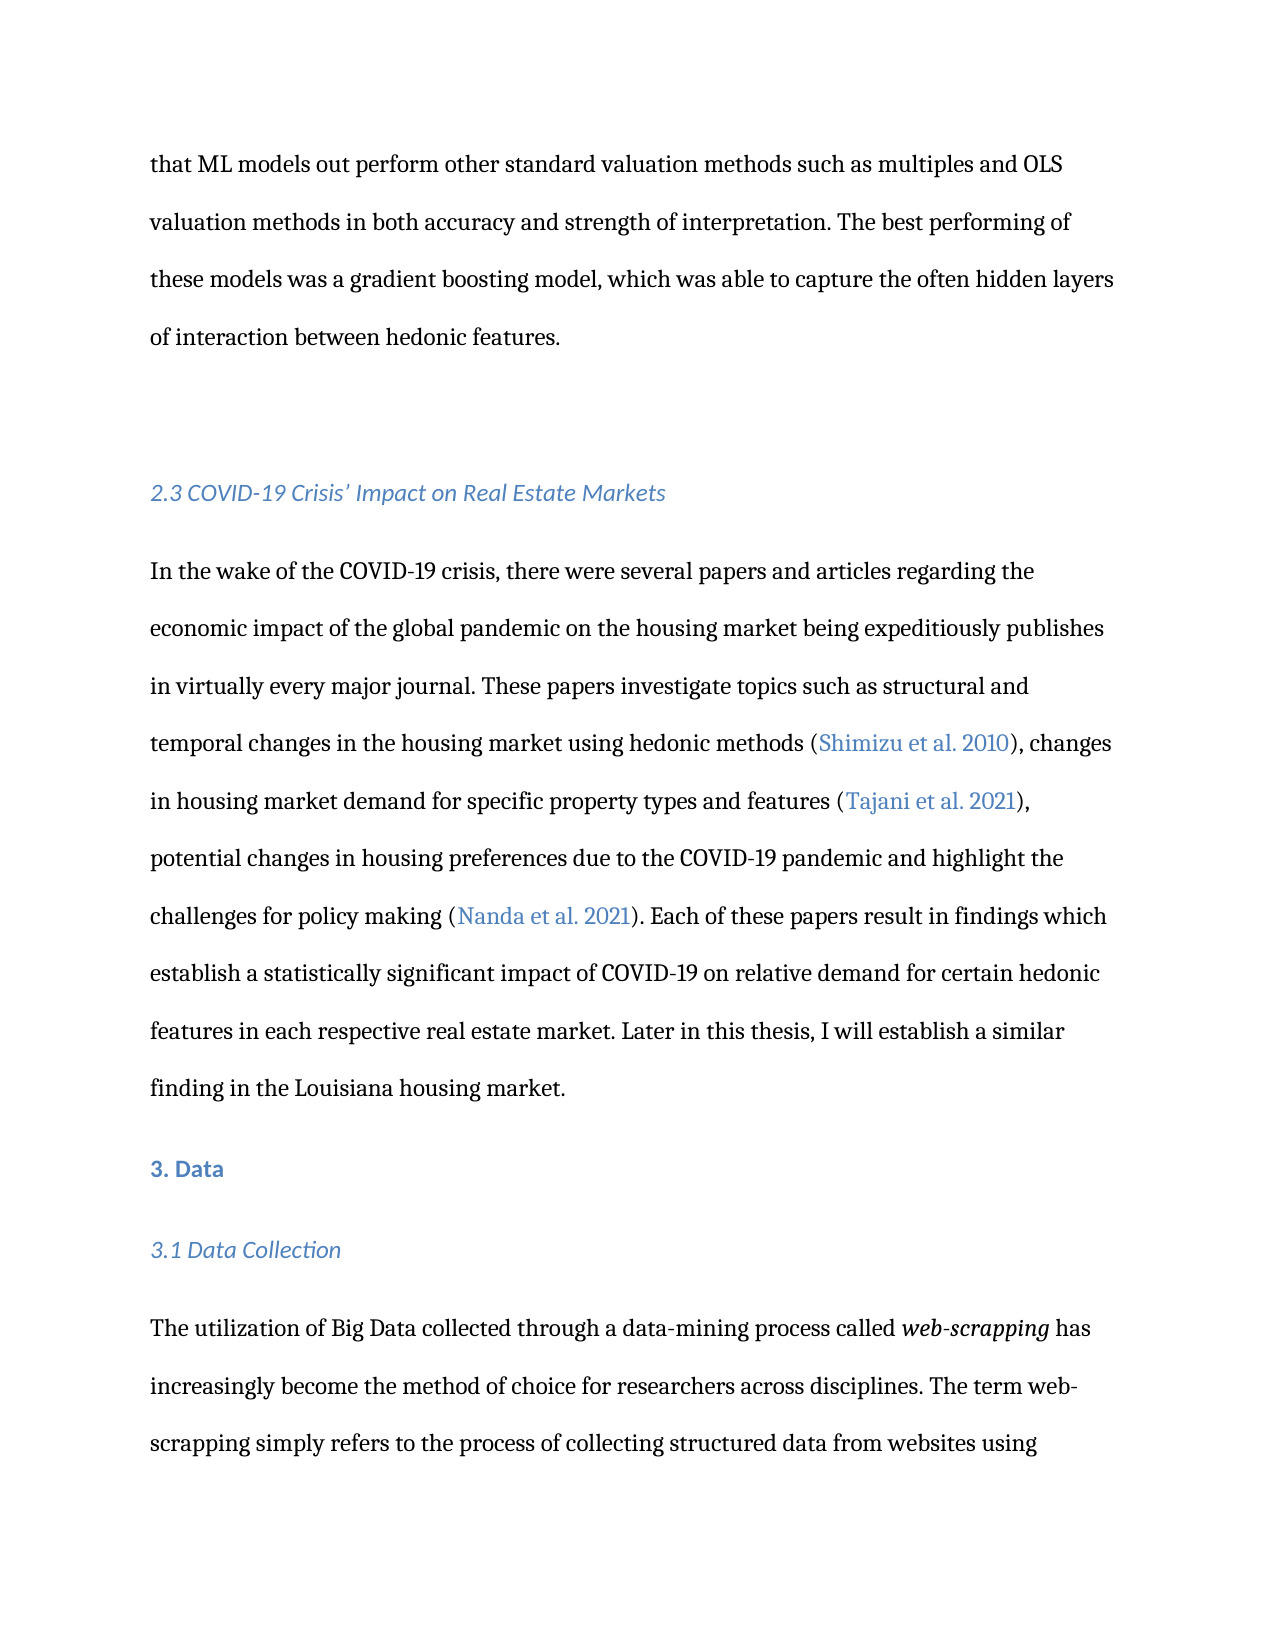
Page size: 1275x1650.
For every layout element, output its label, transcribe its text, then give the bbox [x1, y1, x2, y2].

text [150, 150, 1125, 351]
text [150, 1314, 1125, 1458]
text In the wake of the COVID-19 crisis, there were several papers and articles regarding the economic impact of the global pandemic on the housing market being expeditiously publishes in virtually every major journal. These papers investigate topics such as structural and temporal changes in the housing market using hedonic methods (Shimizu et al. 2010), changes in housing market demand for specific property types and features (Tajani et al. 2021), potential changes in housing preferences due to the COVID-19 pandemic and highlight the challenges for policy making (Nanda et al. 2021). Each of these papers result in findings which establish a statistically significant impact of COVID-19 on relative demand for certain hedonic features in each respective real estate market. Later in this thesis, I will establish a similar finding in the Louisiana housing market. [150, 557, 1125, 1103]
subtitle 2.3 COVID-19 Crisis’ Impact on Real Estate Markets [150, 477, 1125, 508]
subtitle 3. Data [150, 1153, 1125, 1183]
subtitle 3.1 Data Collection [150, 1234, 1125, 1265]
